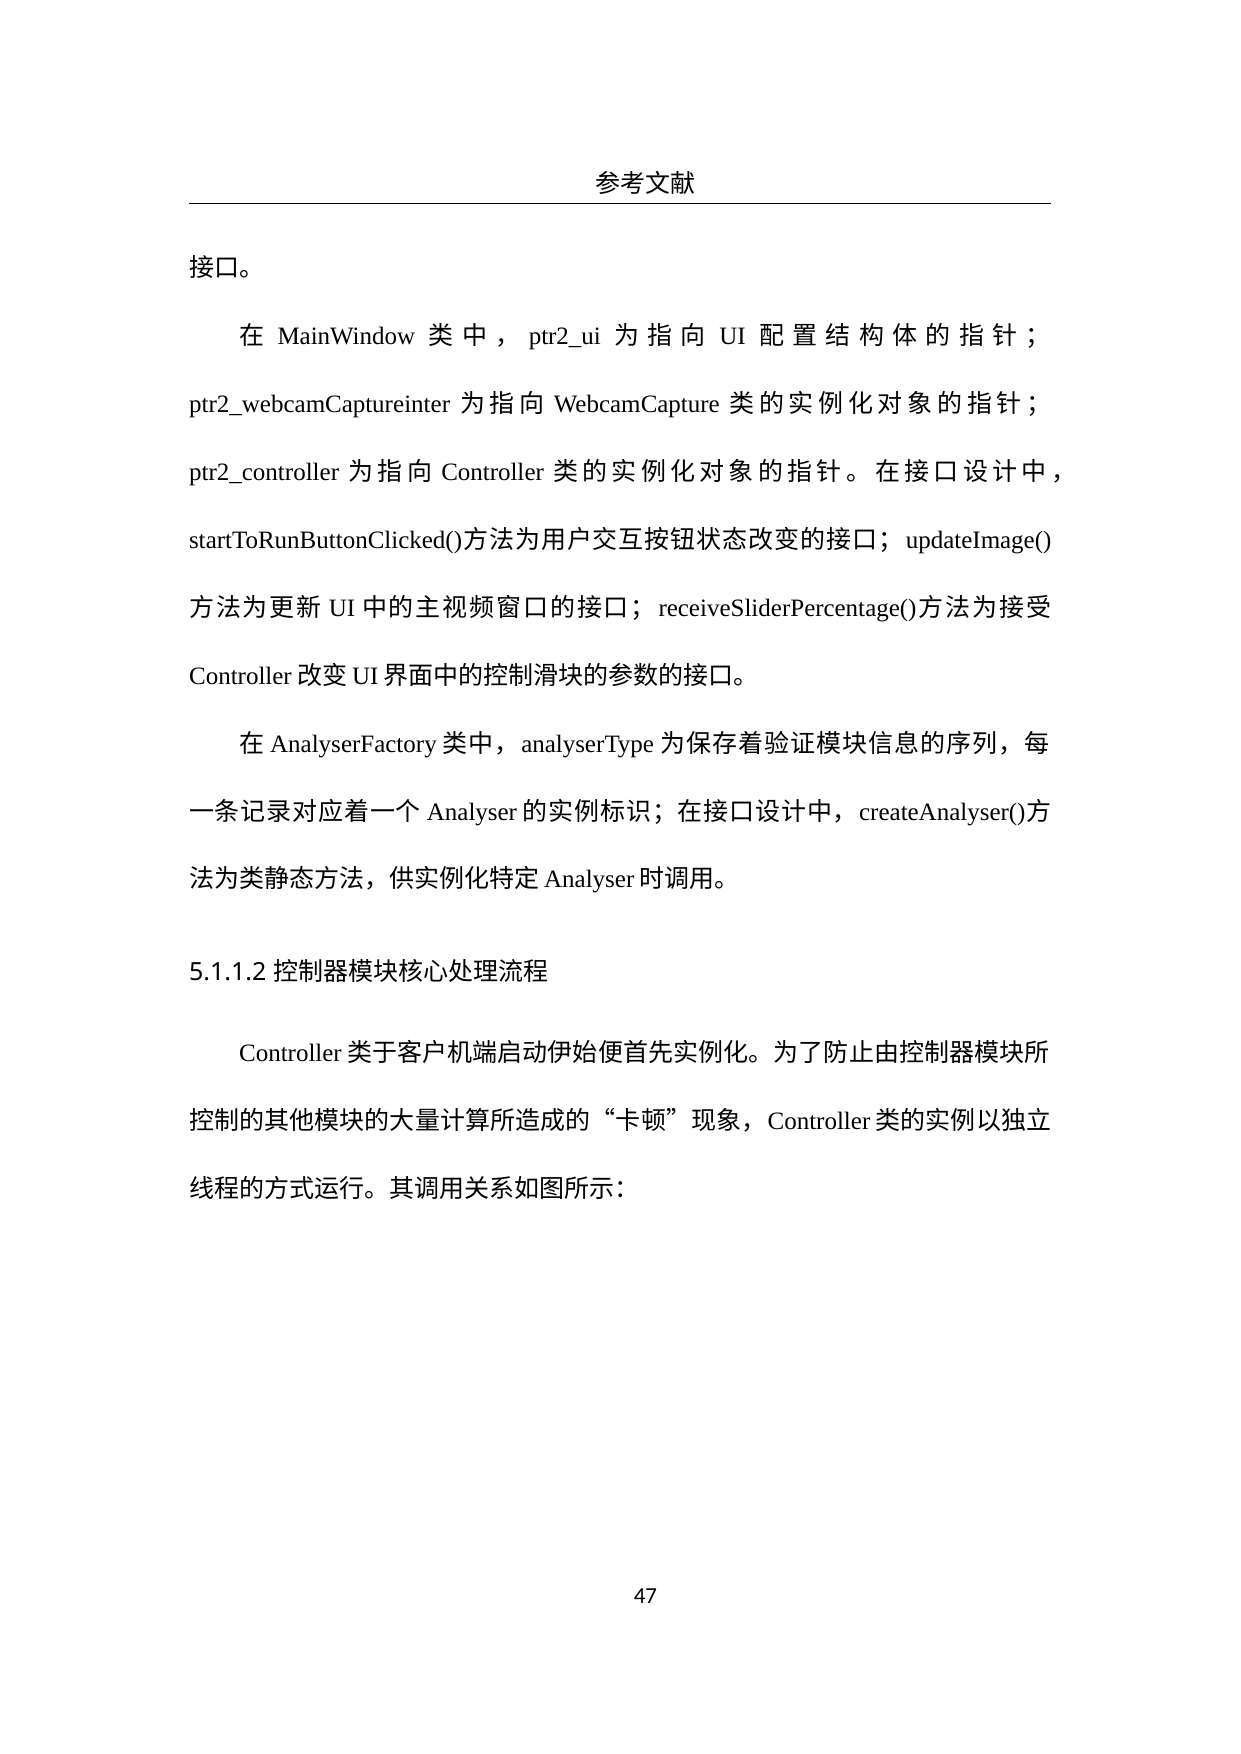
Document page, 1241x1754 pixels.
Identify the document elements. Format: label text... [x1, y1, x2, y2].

text Controller类于客户机端启动伊始便首先实例化。为了防止由控制器模块所控制的其他模块的大量计算所造成的“卡顿”现象，Controller类的实例以独立线程的方式运行。其调用关系如图所示： [189, 1016, 1051, 1220]
subtitle 5.1.1.2 控制器模块核心处理流程 [189, 936, 1051, 1004]
text 在AnalyserFactory类中，analyserType为保存着验证模块信息的序列，每一条记录对应着一个Analyser的实例标识；在接口设计中，createAnalyser()方法为类静态方法，供实例化特定Analyser时调用。 [189, 707, 1051, 911]
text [189, 232, 1051, 300]
text 在MainWindow类中，ptr2_ui为指向UI配置结构体的指针；ptr2_webcamCaptureinter为指向WebcamCapture类的实例化对象的指针；ptr2_controller为指向Controller类的实例化对象的指针。在接口设计中，startToRunButtonClicked()方法为用户交互按钮状态改变的接口；updateImage()方法为更新UI中的主视频窗口的接口；receiveSliderPercentage()方法为接受Controller改变UI界面中的控制滑块的参数的接口。 [189, 300, 1051, 707]
